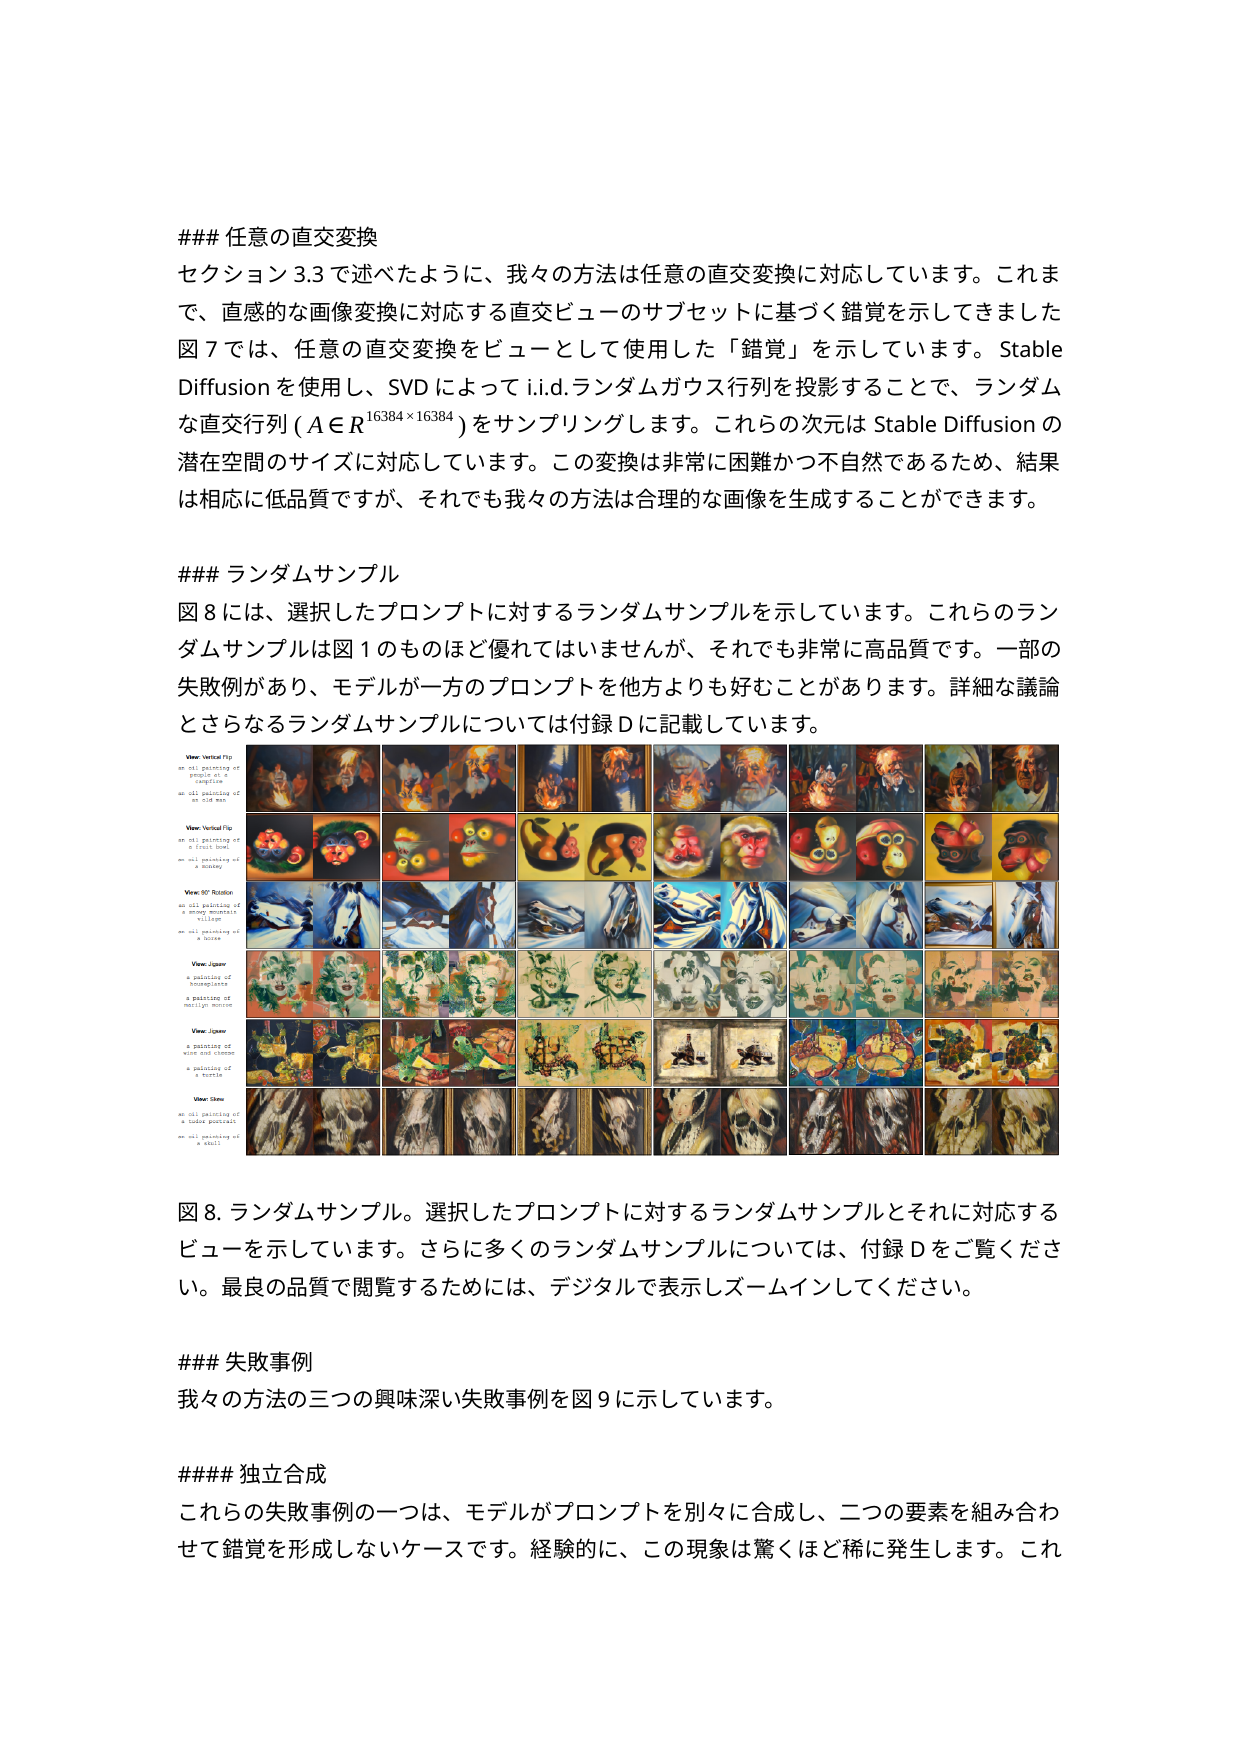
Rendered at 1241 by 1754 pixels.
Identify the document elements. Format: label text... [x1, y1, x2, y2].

text #### 独立合成 [177, 1454, 1063, 1492]
text ### ランダムサンプル [177, 554, 1063, 592]
text 図8. ランダムサンプル。選択したプロンプトに対するランダムサンプルとそれに対応するビューを示しています。さらに多くのランダムサンプルについては、付録Dをご覧ください。最良の品質で閲覧するためには、デジタルで表示しズームインしてください。 [177, 1192, 1063, 1304]
text ### 失敗事例 [177, 1342, 1063, 1379]
text 我々の方法の三つの興味深い失敗事例を図9に示しています。 [177, 1379, 1063, 1417]
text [177, 1492, 1063, 1567]
text ### 任意の直交変換 [177, 217, 1063, 254]
text セクション3.3で述べたように、我々の方法は任意の直交変換に対応しています。これまで、直感的な画像変換に対応する直交ビューのサブセットに基づく錯覚を示してきました。図7では、任意の直交変換をビューとして使用した「錯覚」を示しています。Stable Diffusionを使用し、SVDによってi.i.d.ランダムガウス行列を投影することで、ランダムな直交行列 をサンプリングします。これらの次元はStable Diffusionの潜在空間のサイズに対応しています。この変換は非常に困難かつ不自然であるため、結果は相応に低品質ですが、それでも我々の方法は合理的な画像を生成することができます。 [177, 254, 1063, 517]
text 図8には、選択したプロンプトに対するランダムサンプルを示しています。これらのランダムサンプルは図1のものほど優れてはいませんが、それでも非常に高品質です。一部の失敗例があり、モデルが一方のプロンプトを他方よりも好むことがあります。詳細な議論とさらなるランダムサンプルについては付録Dに記載しています。 [177, 592, 1063, 741]
picture [177, 741, 1063, 1157]
